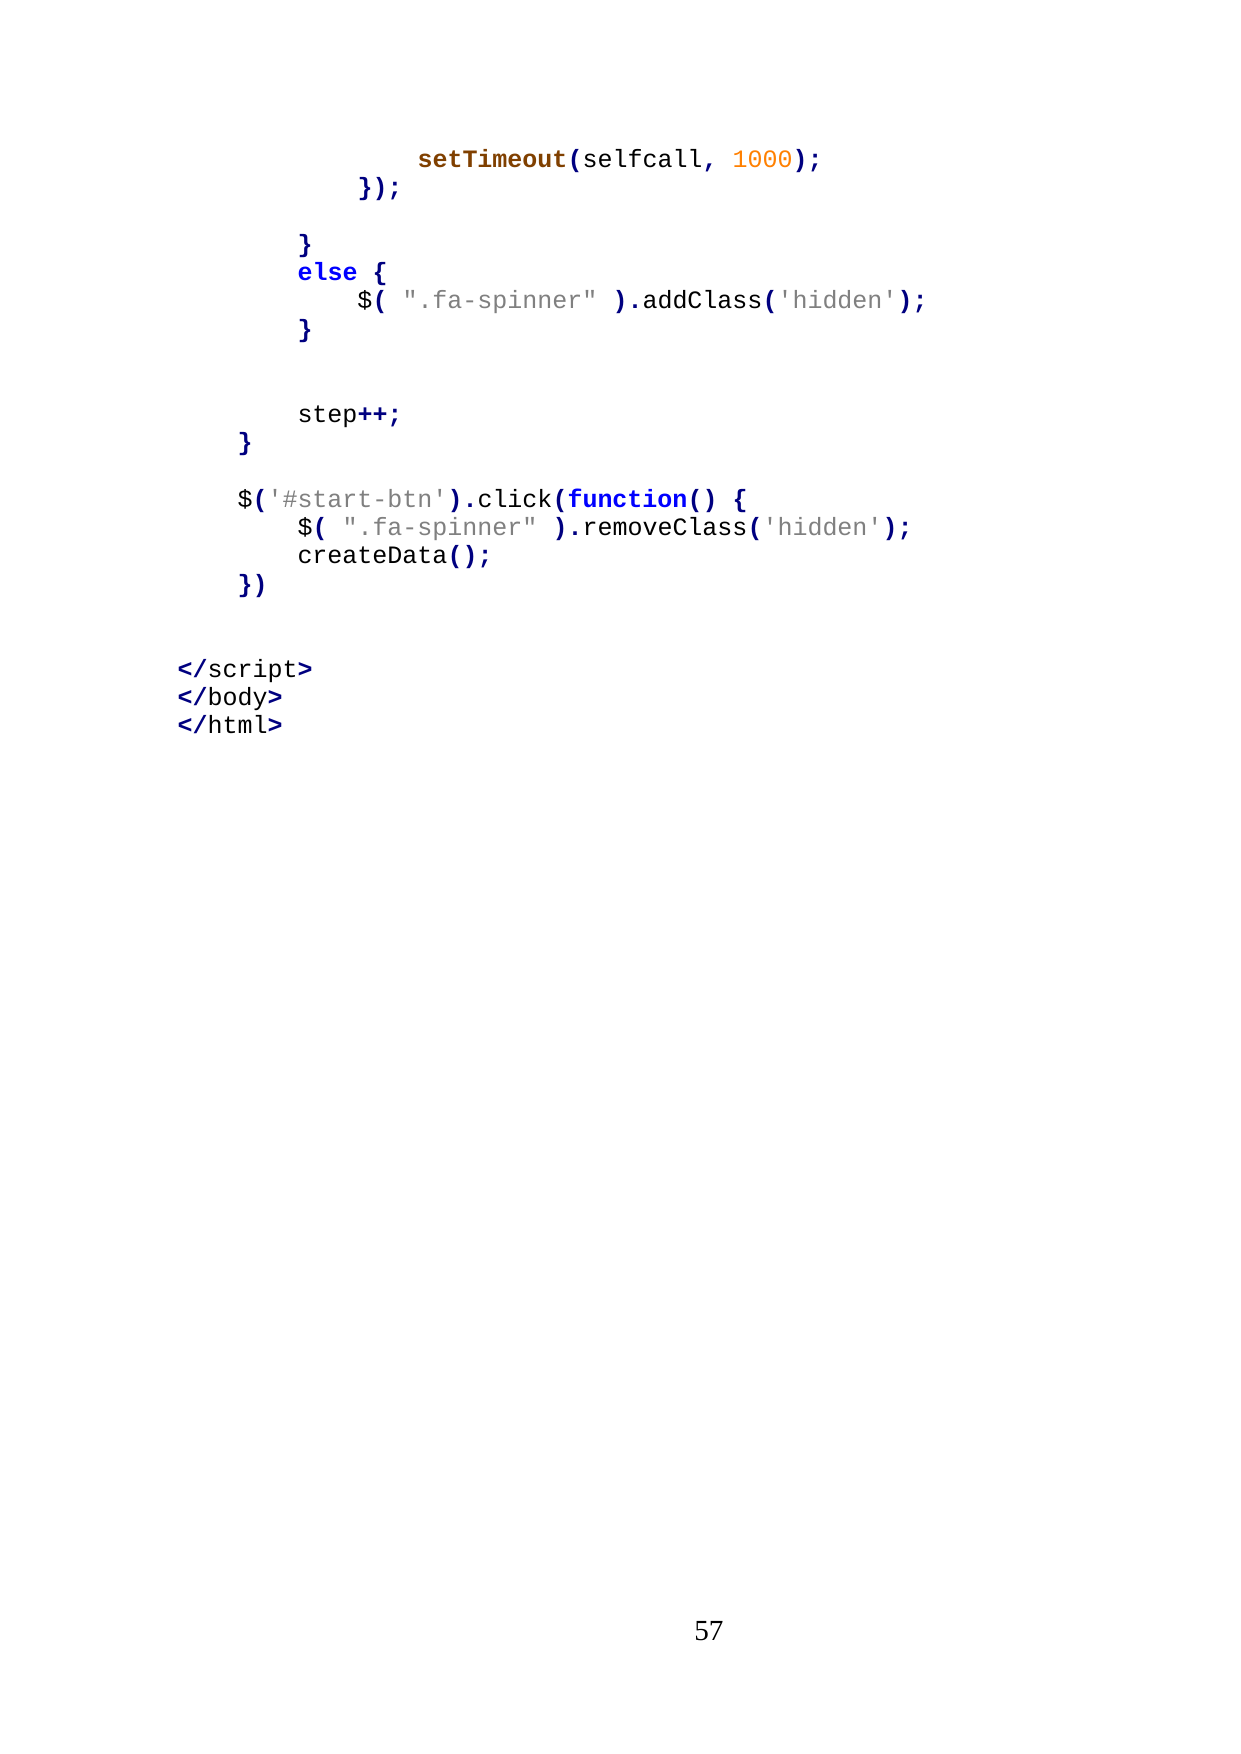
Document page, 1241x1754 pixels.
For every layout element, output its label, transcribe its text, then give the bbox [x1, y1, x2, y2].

text </body> [177, 685, 1181, 713]
text </html> [177, 713, 1181, 741]
text createData(); [177, 543, 1181, 571]
text }); [177, 175, 1181, 203]
text }) [177, 571, 1181, 600]
text </script> [177, 656, 1181, 685]
text step++; [177, 401, 1181, 430]
text $( ".fa-spinner" ).removeClass('hidden'); [177, 515, 1181, 543]
text } [177, 316, 1181, 345]
text $('#start-btn').click(function() { [177, 486, 1181, 515]
text } [177, 231, 1181, 260]
text } [177, 430, 1181, 458]
text else { [177, 260, 1181, 288]
text $( ".fa-spinner" ).addClass('hidden'); [177, 288, 1181, 316]
text setTimeout(selfcall, 1000); [177, 146, 1181, 175]
